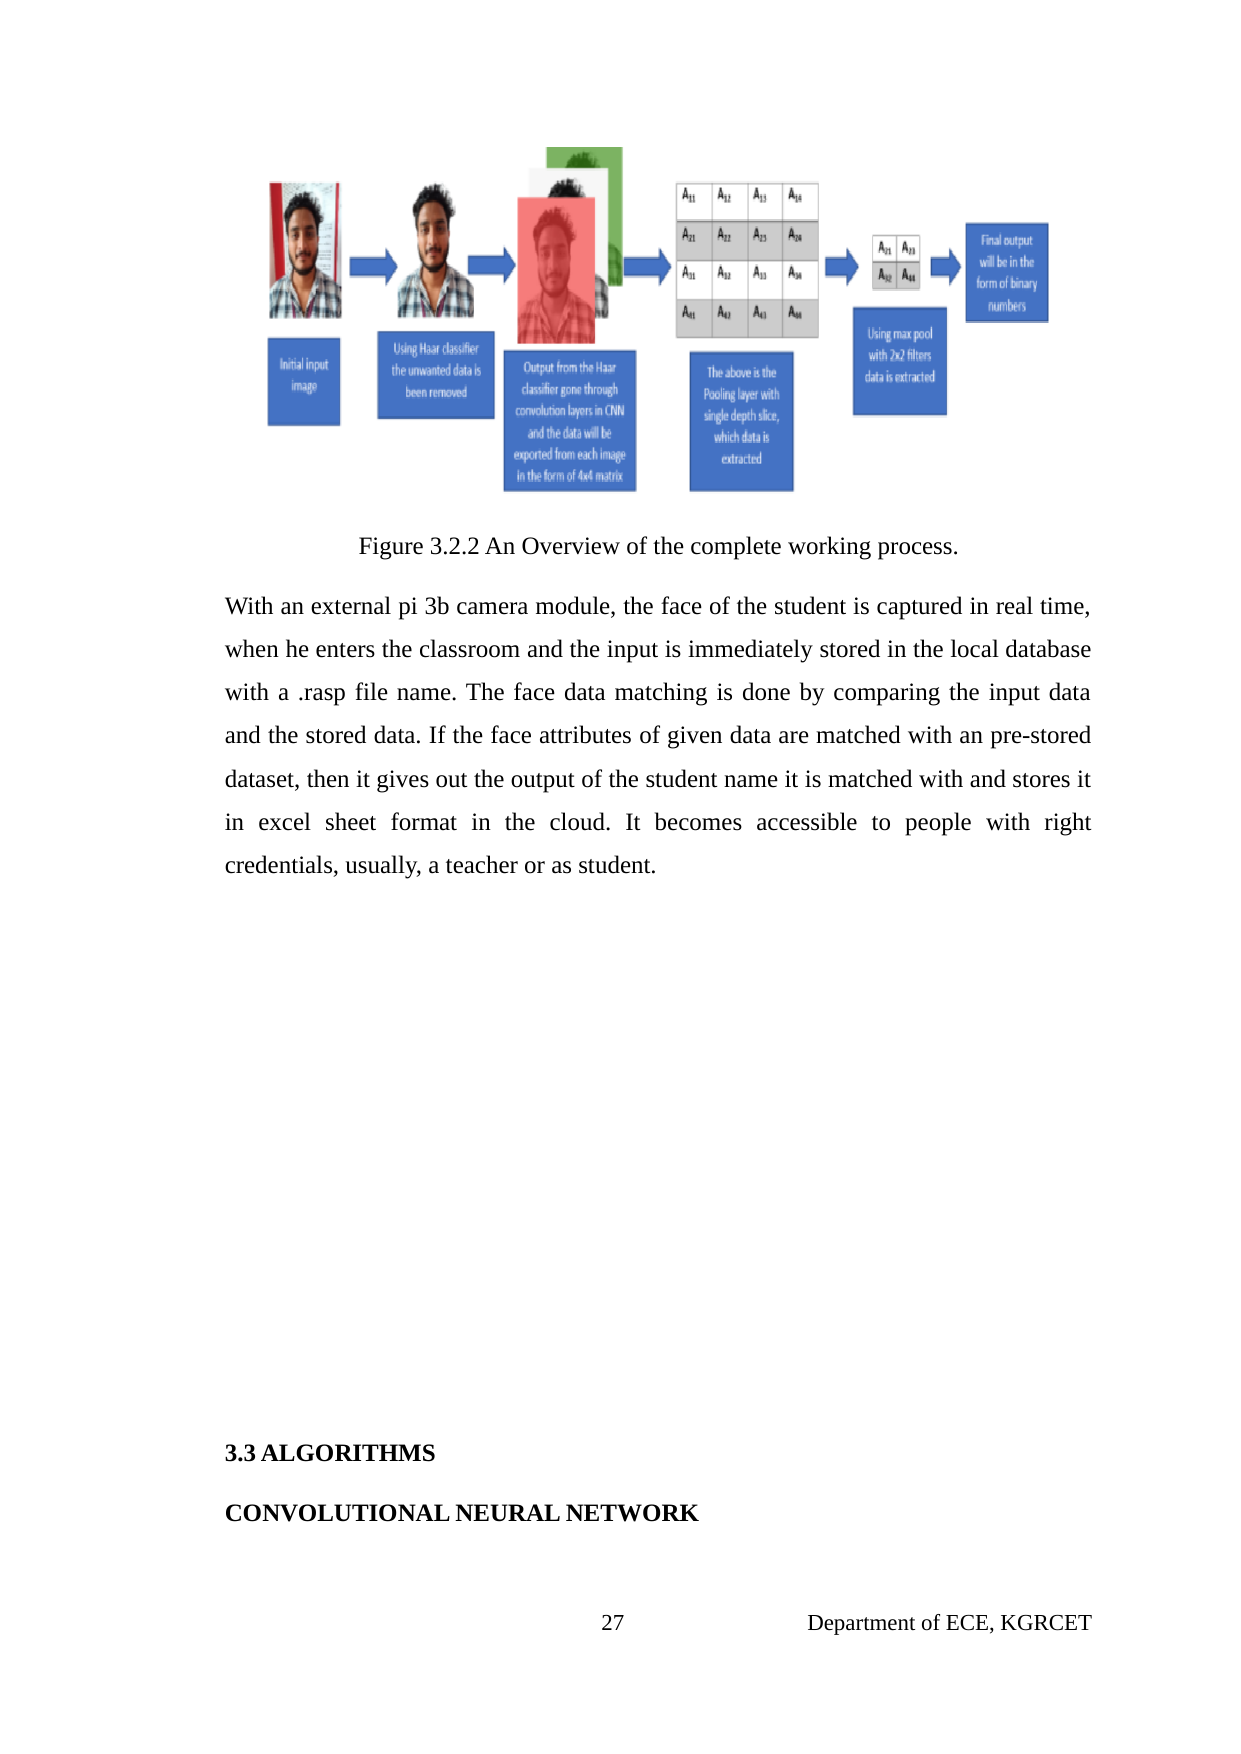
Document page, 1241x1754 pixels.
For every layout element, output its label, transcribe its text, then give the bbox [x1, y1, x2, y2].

picture [264, 147, 1053, 501]
text With an external pi 3b camera module, the face of the student is captured in real time, when he enters the classroom and the input is immediately stored in the local database with a .rasp file name. The face data matching is done by comparing the input data and the stored data. If the face attributes of given data are matched with an pre-stored dataset, then it gives out the output of the student name it is matched with and stores it in excel sheet format in the cloud. It becomes accessible to people with right credentials, usually, a teacher or as student. [224, 591, 1092, 879]
text CONVOLUTIONAL NEURAL NETWORK [224, 1498, 1092, 1527]
text 3.3 ALGORITHMS [224, 1438, 1092, 1467]
text Figure 3.2.2 An Overview of the complete working process. [224, 531, 1092, 560]
